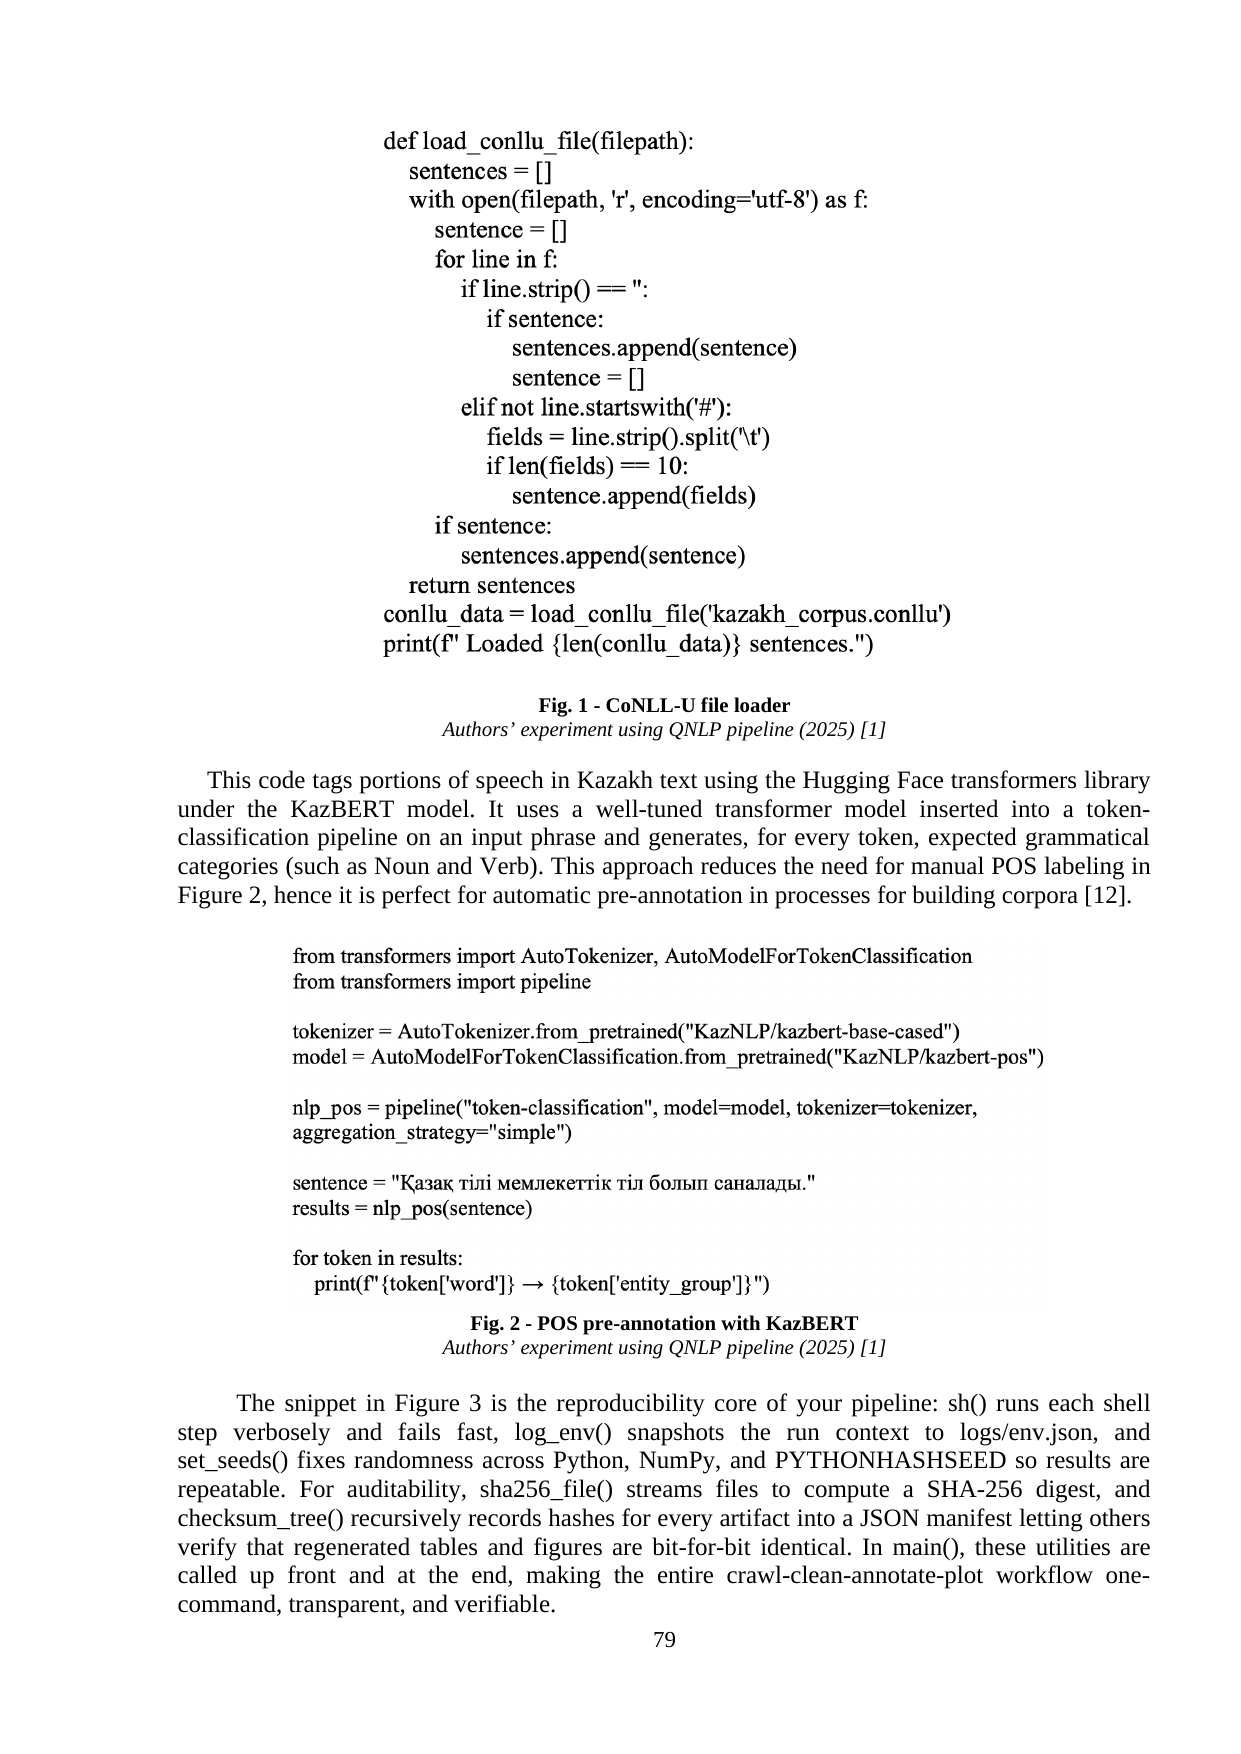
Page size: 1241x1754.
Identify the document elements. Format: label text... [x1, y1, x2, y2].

text Fig. 1 - CoNLL-U file loader [177, 693, 1152, 717]
text The snippet in Figure 3 is the reproducibility core of your pipeline: sh() runs each shell step verbosely and fails fast, log_env() snapshots the run context to logs/env.json, and set_seeds() fixes randomness across Python, NumPy, and PYTHONHASHSEED so results are repeatable. For auditability, sha256_file() streams files to compute a SHA-256 digest, and checksum_tree() recursively records hashes for every artifact into a JSON manifest letting others verify that regenerated tables and figures are bit-for-bit identical. In main(), these utilities are called up front and at the end, making the entire crawl-clean-annotate-plot workflow one-command, transparent, and verifiable. [177, 1388, 1152, 1618]
text Authors’ experiment using QNLP pipeline (2025) [1] [177, 1335, 1152, 1359]
text This code tags portions of speech in Kazakh text using the Hugging Face transformers library under the KazBERT model. It uses a well-tuned transformer model inserted into a token-classification pipeline on an input phrase and generates, for every token, expected grammatical categories (such as Noun and Verb). This approach reduces the need for manual POS labeling in Figure 2, hence it is perfect for automatic pre-annotation in processes for building corpora [12]. [177, 765, 1152, 909]
text Fig. 2 - POS pre-annotation with KazBERT [177, 1311, 1152, 1335]
picture [372, 118, 957, 669]
picture [281, 937, 1047, 1311]
text Authors’ experiment using QNLP pipeline (2025) [1] [177, 717, 1152, 741]
